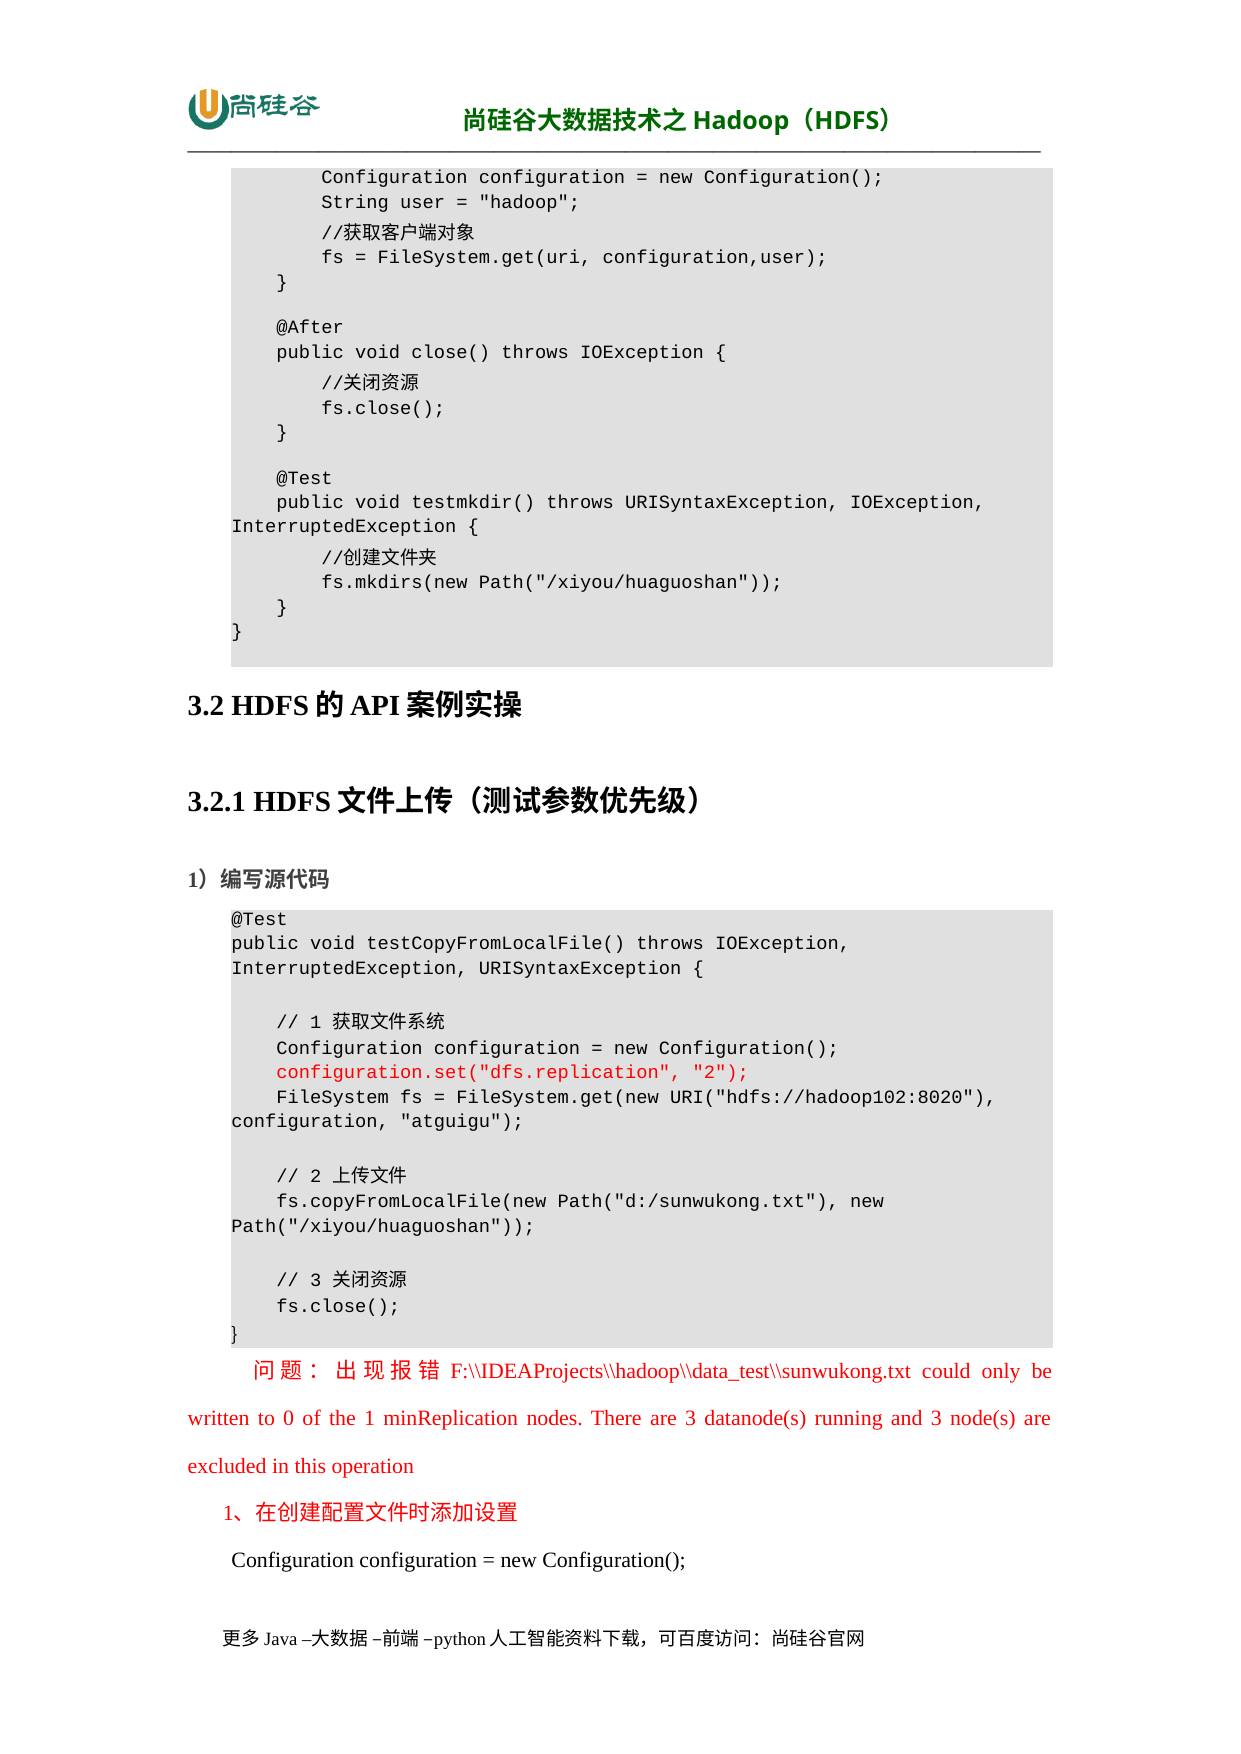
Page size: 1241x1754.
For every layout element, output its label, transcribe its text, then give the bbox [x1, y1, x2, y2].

text fs.close(); [231, 1297, 1053, 1318]
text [231, 168, 1053, 643]
text fs.copyFromLocalFile(new Path("d:/sunwukong.txt"), new Path("/xiyou/huaguoshan")); [231, 1192, 1053, 1238]
subtitle 3.2 HDFS的API案例实操 [187, 671, 1053, 736]
text Configuration configuration = new Configuration(); [231, 1039, 1053, 1060]
text // 1 获取文件系统 [231, 1007, 1053, 1034]
list 1）编写源代码 [187, 861, 1053, 894]
text @Test [231, 910, 1053, 931]
text // 3 关闭资源 [231, 1265, 1053, 1292]
subtitle 3.2.1 HDFS文件上传（测试参数优先级） [187, 766, 1053, 831]
text 1、在创建配置文件时添加设置 [187, 1495, 1053, 1527]
text ｝ [231, 1321, 1053, 1348]
text configuration.set("dfs.replication", "2"); [231, 1063, 1053, 1084]
text FileSystem fs = FileSystem.get(new URI("hdfs://hadoop102:8020"), configuration, "atguigu"); [231, 1087, 1053, 1133]
text public void testCopyFromLocalFile() throws IOException, InterruptedException, URISyntaxException { [231, 934, 1053, 980]
text 问题：出现报错F:\\IDEAProjects\\hadoop\\data_test\\sunwukong.txt could only be written to 0 of the 1 minReplication nodes. There are 3 datanode(s) running and 3 node(s) are excluded in this operation [187, 1352, 1053, 1482]
text Configuration configuration = new Configuration(); [187, 1543, 1053, 1576]
picture [187, 88, 320, 130]
text // 2 上传文件 [231, 1161, 1053, 1188]
